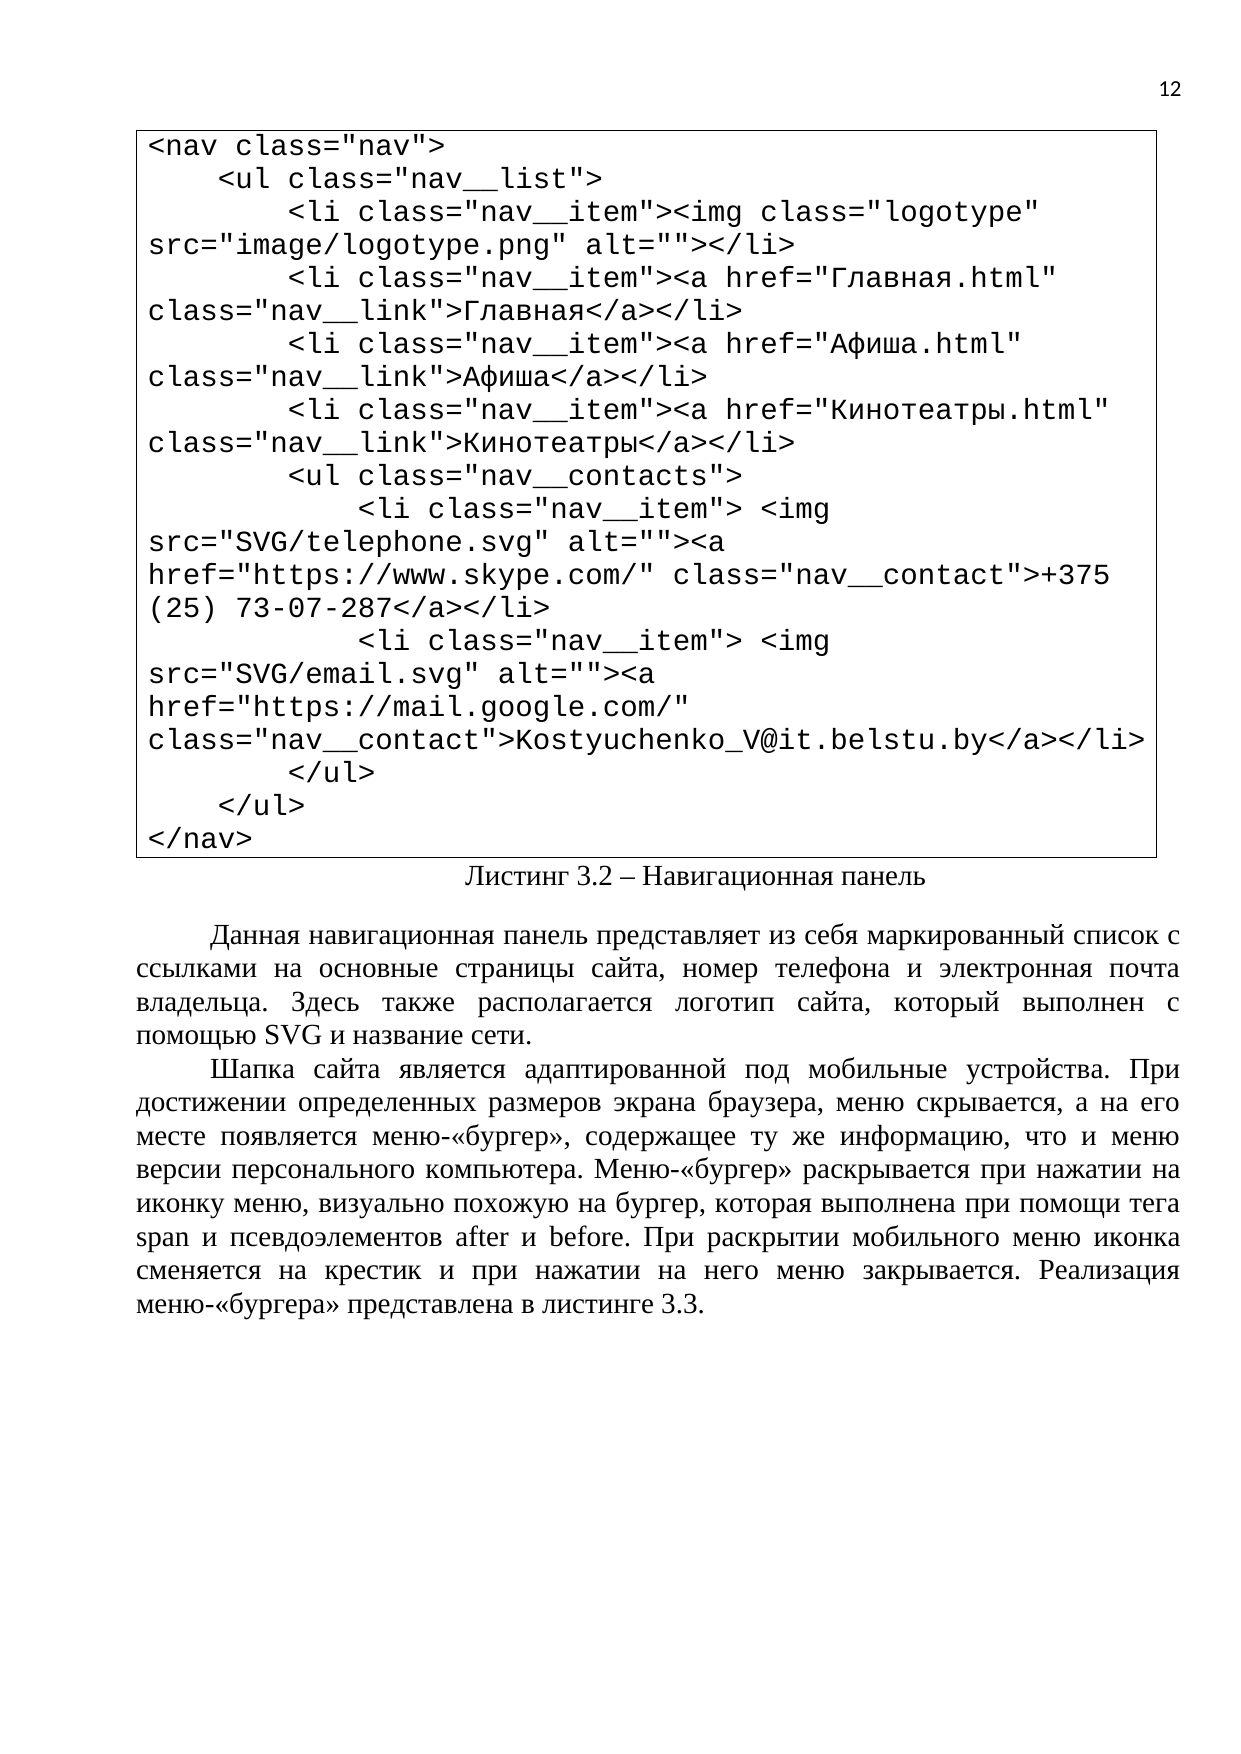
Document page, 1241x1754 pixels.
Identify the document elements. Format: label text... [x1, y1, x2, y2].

text Данная навигационная панель представляет из себя маркированный список с ссылками на основные страницы сайта, номер телефона и электронная почта владельца. Здесь также располагается логотип сайта, который выполнен с помощью SVG и название сети. [136, 917, 1181, 1051]
table_header <nav class="nav"> <ul class="nav__list"> <li class="nav__item"><img class="logotype" src="image/logotype.png" alt=""></li> <li class="nav__item"><a href="Главная.html" class="nav__link">Главная</a></li> <li class="nav__item"><a href="Афиша.html" class="nav__link">Афиша</a></li> <li class="nav__item"><a href="Кинотеатры.html" class="nav__link">Кинотеатры</a></li> <ul class="nav__contacts"> <li class="nav__item"> <img src="SVG/telephone.svg" alt=""><a href="https://www.skype.com/" class="nav__contact">+375 (25) 73-07-287</a></li> <li class="nav__item"> <img src="SVG/email.svg" alt=""><a href="https://mail.google.com/" class="nav__contact">Kostyuchenko_V@it.belstu.by</a></li> </ul> </ul> </nav> [137, 131, 1156, 857]
text Листинг 3.2 – Навигационная панель [136, 858, 1181, 892]
text Шапка сайта является адаптированной под мобильные устройства. При достижении определенных размеров экрана браузера, меню скрывается, а на его месте появляется меню-«бургер», содержащее ту же информацию, что и меню версии персонального компьютера. Меню-«бургер» раскрывается при нажатии на иконку меню, визуально похожую на бургер, которая выполнена при помощи тега span и псевдоэлементов after и before. При раскрытии мобильного меню иконка сменяется на крестик и при нажатии на него меню закрывается. Реализация меню-«бургера» представлена в листинге 3.3. [136, 1051, 1181, 1319]
